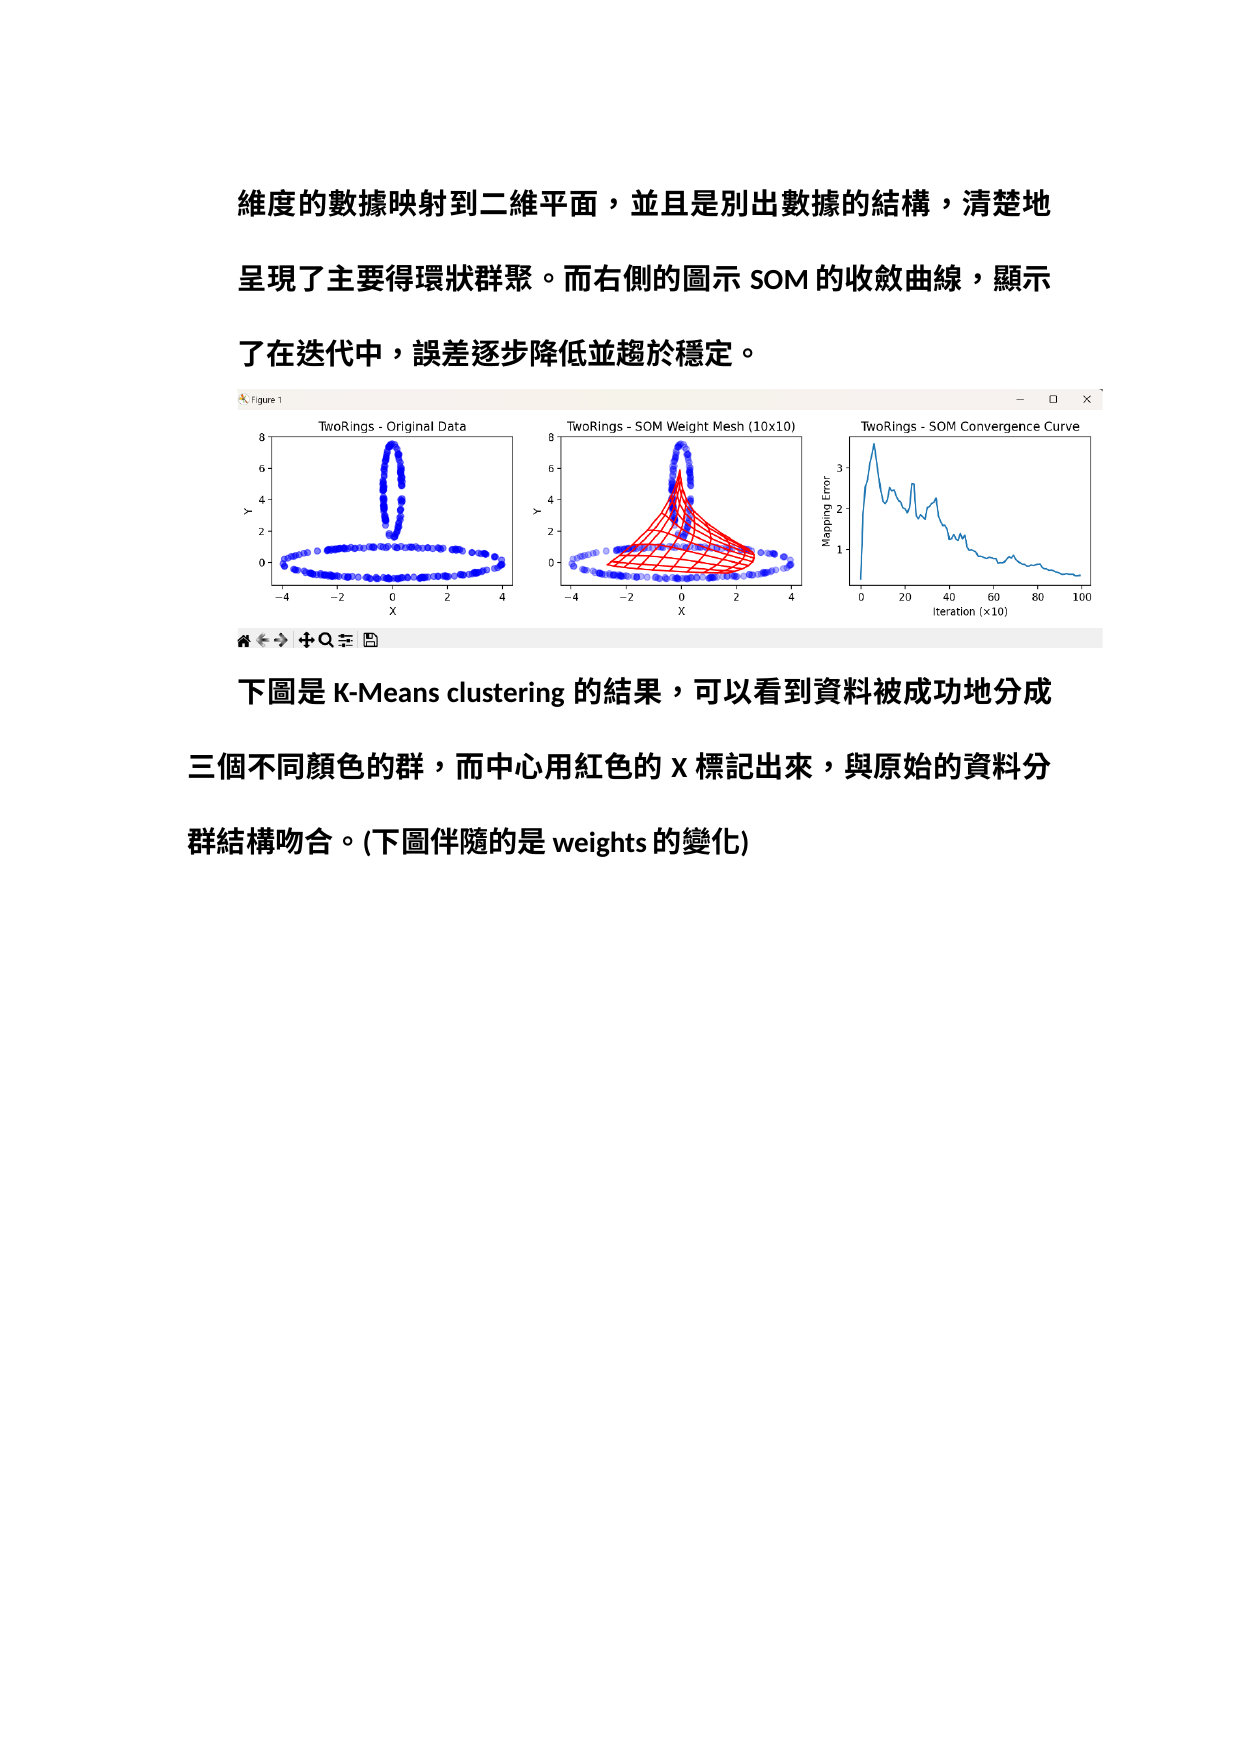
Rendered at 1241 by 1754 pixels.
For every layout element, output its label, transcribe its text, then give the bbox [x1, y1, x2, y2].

picture [237, 389, 1103, 648]
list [187, 164, 1053, 389]
text 下圖是K-Means clustering 的結果，可以看到資料被成功地分成三個不同顏色的群，而中心用紅色的X 標記出來，與原始的資料分群結構吻合。(下圖伴隨的是weights的變化) [187, 652, 1053, 877]
